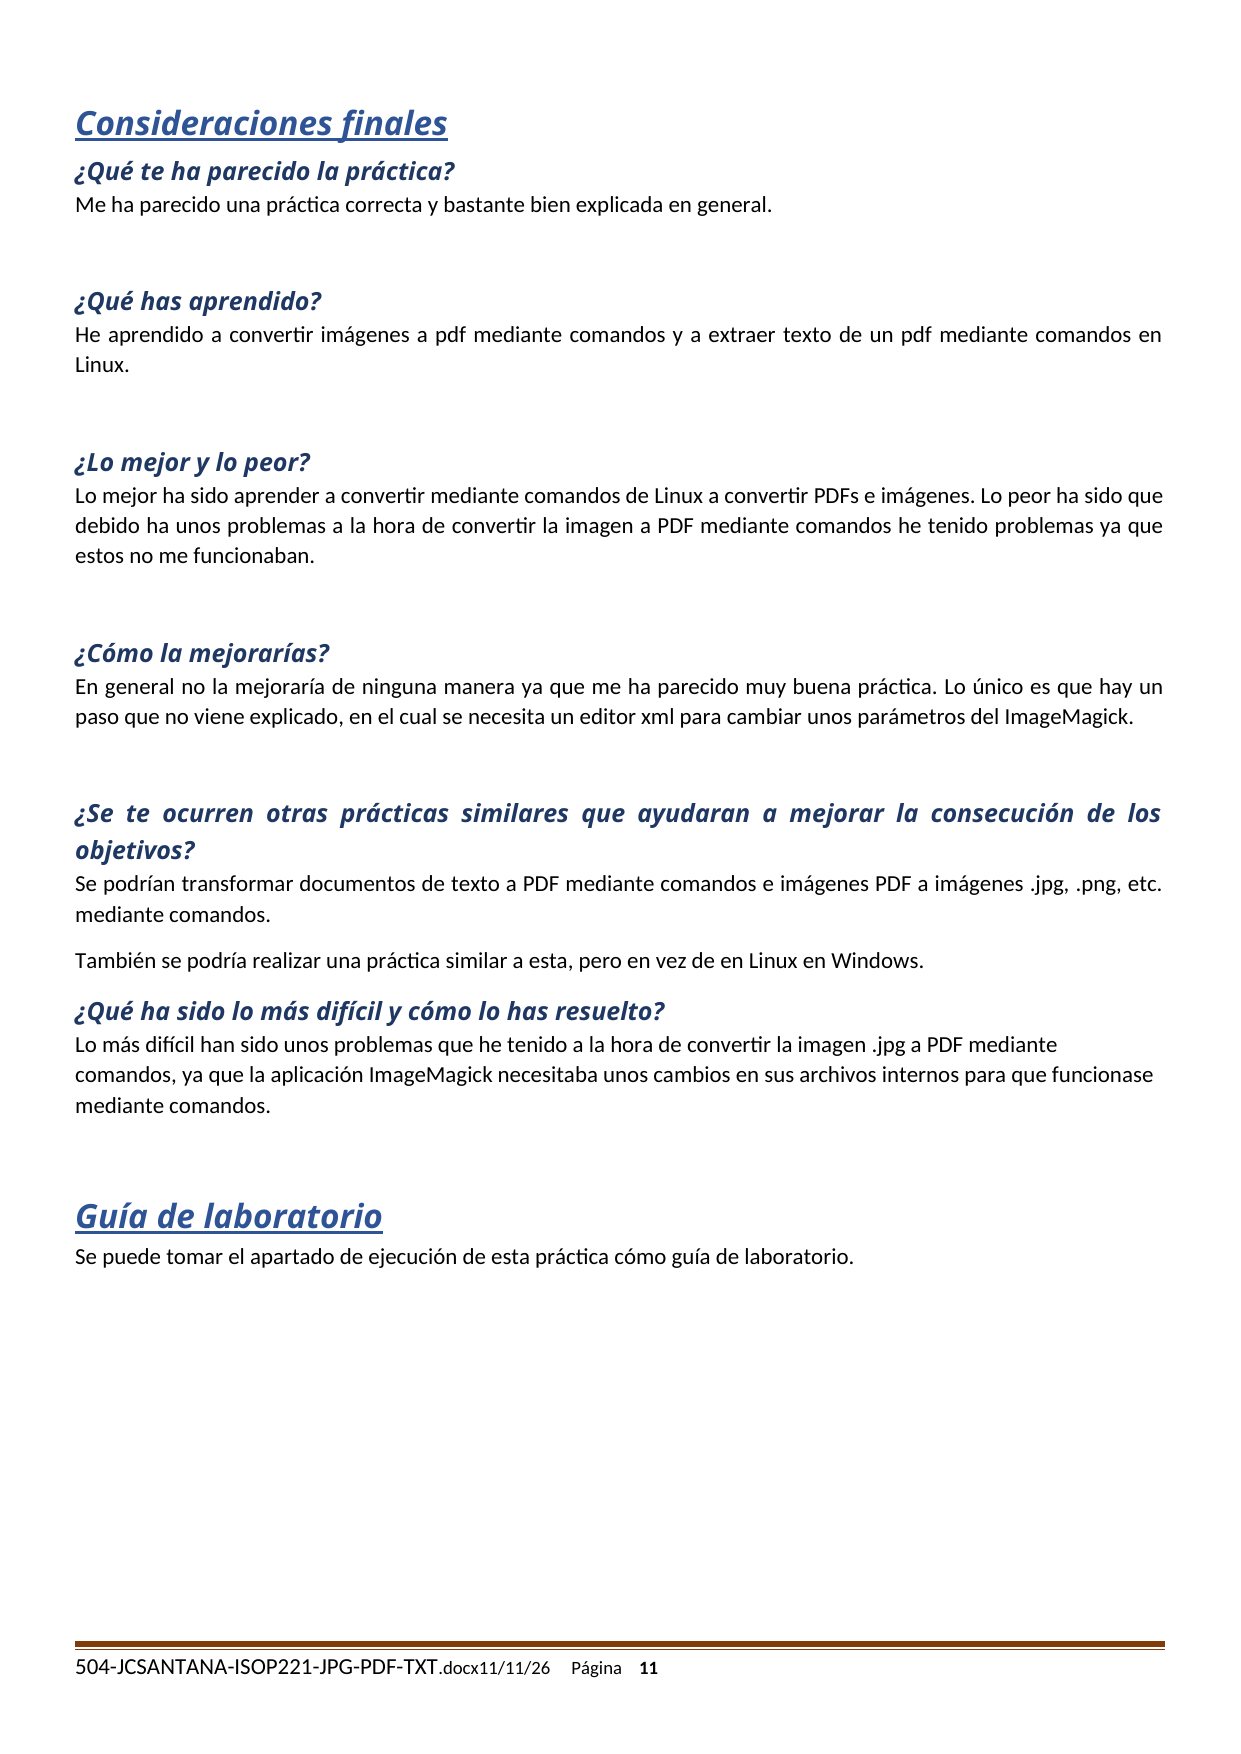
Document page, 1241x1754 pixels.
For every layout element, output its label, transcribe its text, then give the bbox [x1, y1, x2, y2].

text Me ha parecido una práctica correcta y bastante bien explicada en general. [75, 190, 1165, 218]
text Lo más difícil han sido unos problemas que he tenido a la hora de convertir la imagen .jpg a PDF mediante comandos, ya que la aplicación ImageMagick necesitaba unos cambios en sus archivos internos para que funcionase mediante comandos. [75, 1030, 1165, 1119]
subtitle Guía de laboratorio [75, 1193, 1165, 1238]
text Se puede tomar el apartado de ejecución de esta práctica cómo guía de laboratorio. [75, 1242, 1165, 1270]
subtitle ¿Lo mejor y lo peor? [75, 444, 1165, 478]
text También se podría realizar una práctica similar a esta, pero en vez de en Linux en Windows. [75, 947, 1165, 975]
text Lo mejor ha sido aprender a convertir mediante comandos de Linux a convertir PDFs e imágenes. Lo peor ha sido que debido ha unos problemas a la hora de convertir la imagen a PDF mediante comandos he tenido problemas ya que estos no me funcionaban. [75, 481, 1165, 569]
subtitle ¿Qué ha sido lo más difícil y cómo lo has resuelto? [75, 993, 1165, 1028]
text En general no la mejoraría de ninguna manera ya que me ha parecido muy buena práctica. Lo único es que hay un paso que no viene explicado, en el cual se necesita un editor xml para cambiar unos parámetros del ImageMagick. [75, 672, 1165, 730]
subtitle ¿Qué te ha parecido la práctica? [75, 153, 1165, 187]
subtitle ¿Qué has aprendido? [75, 284, 1165, 318]
subtitle Consideraciones finales [75, 100, 1165, 145]
subtitle ¿Cómo la mejorarías? [75, 635, 1165, 669]
subtitle ¿Se te ocurren otras prácticas similares que ayudaran a mejorar la consecución de los objetivos? [75, 796, 1165, 867]
text He aprendido a convertir imágenes a pdf mediante comandos y a extraer texto de un pdf mediante comandos en Linux. [75, 320, 1165, 379]
text Se podrían transformar documentos de texto a PDF mediante comandos e imágenes PDF a imágenes .jpg, .png, etc. mediante comandos. [75, 869, 1165, 928]
